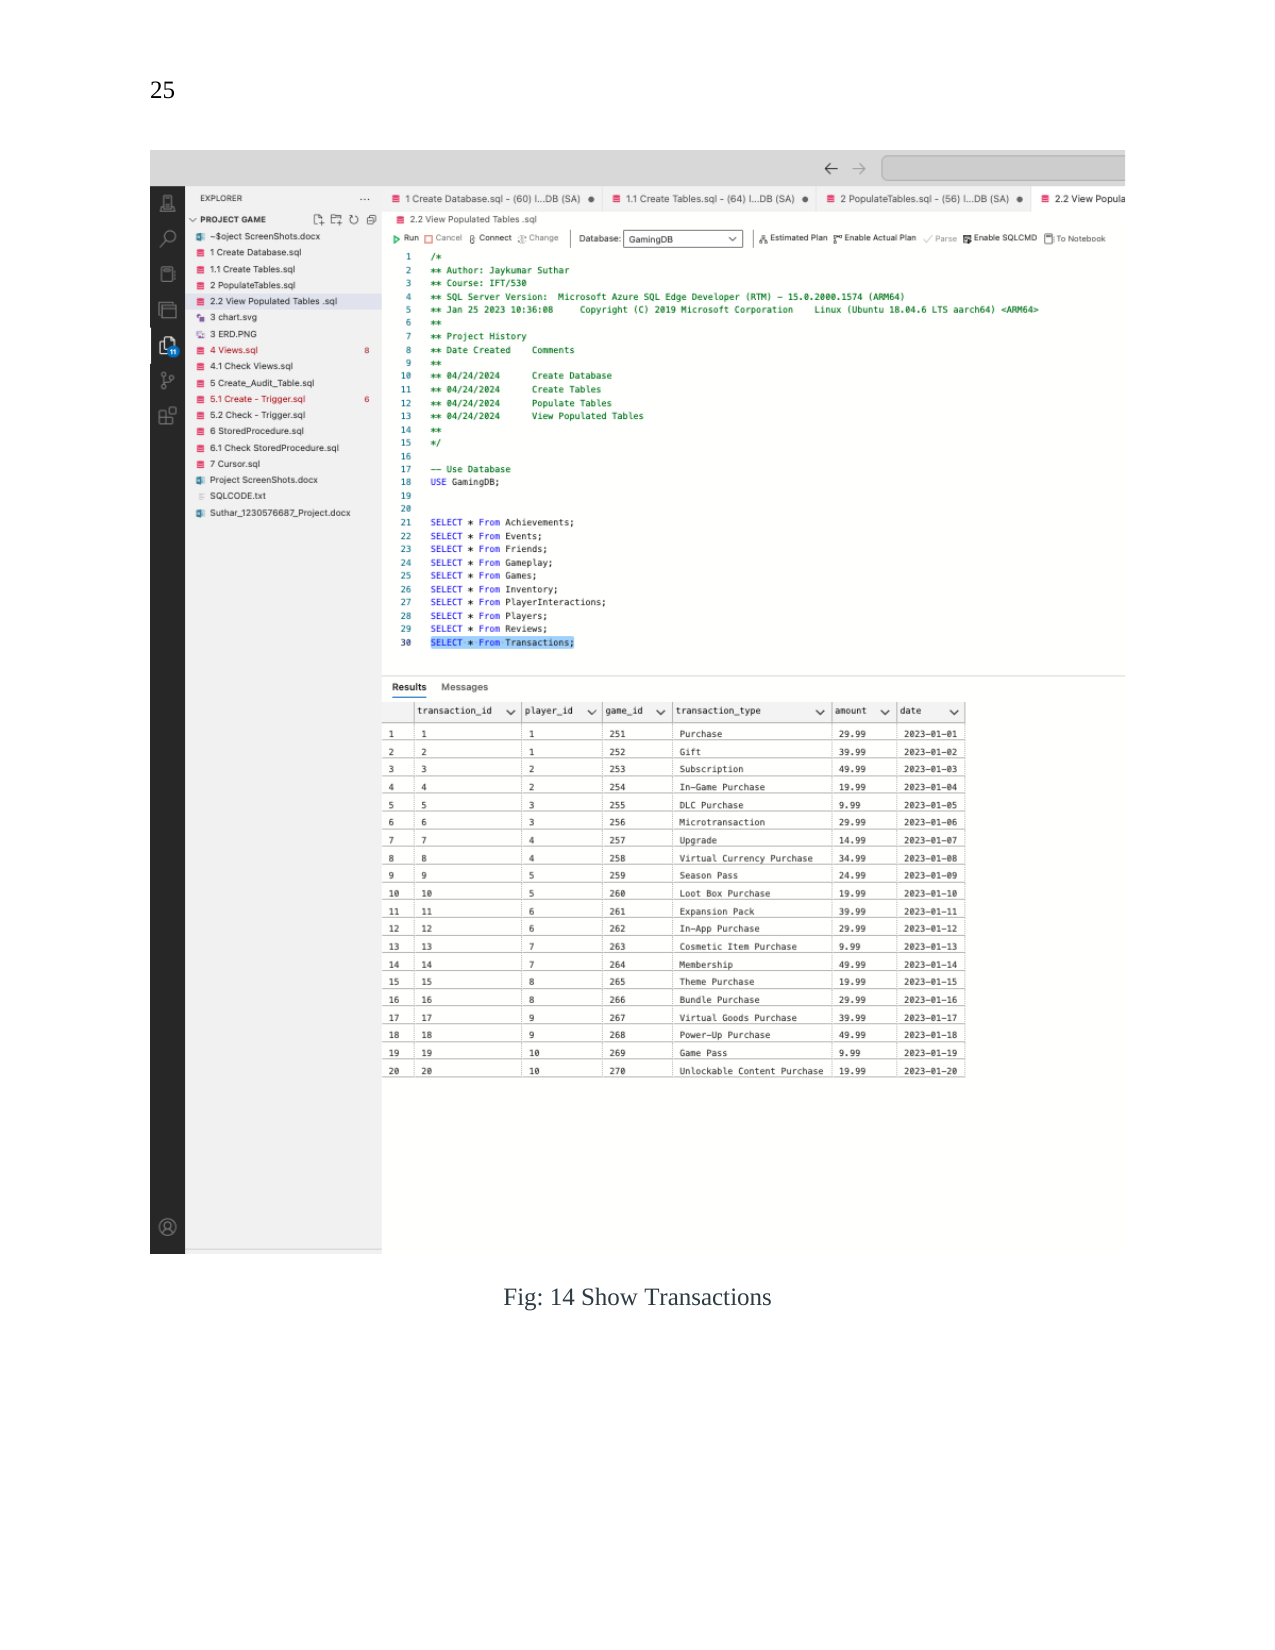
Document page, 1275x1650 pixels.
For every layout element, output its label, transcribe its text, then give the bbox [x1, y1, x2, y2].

text Fig: 14 Show Transactions [150, 1254, 1125, 1311]
picture [150, 150, 1125, 1254]
